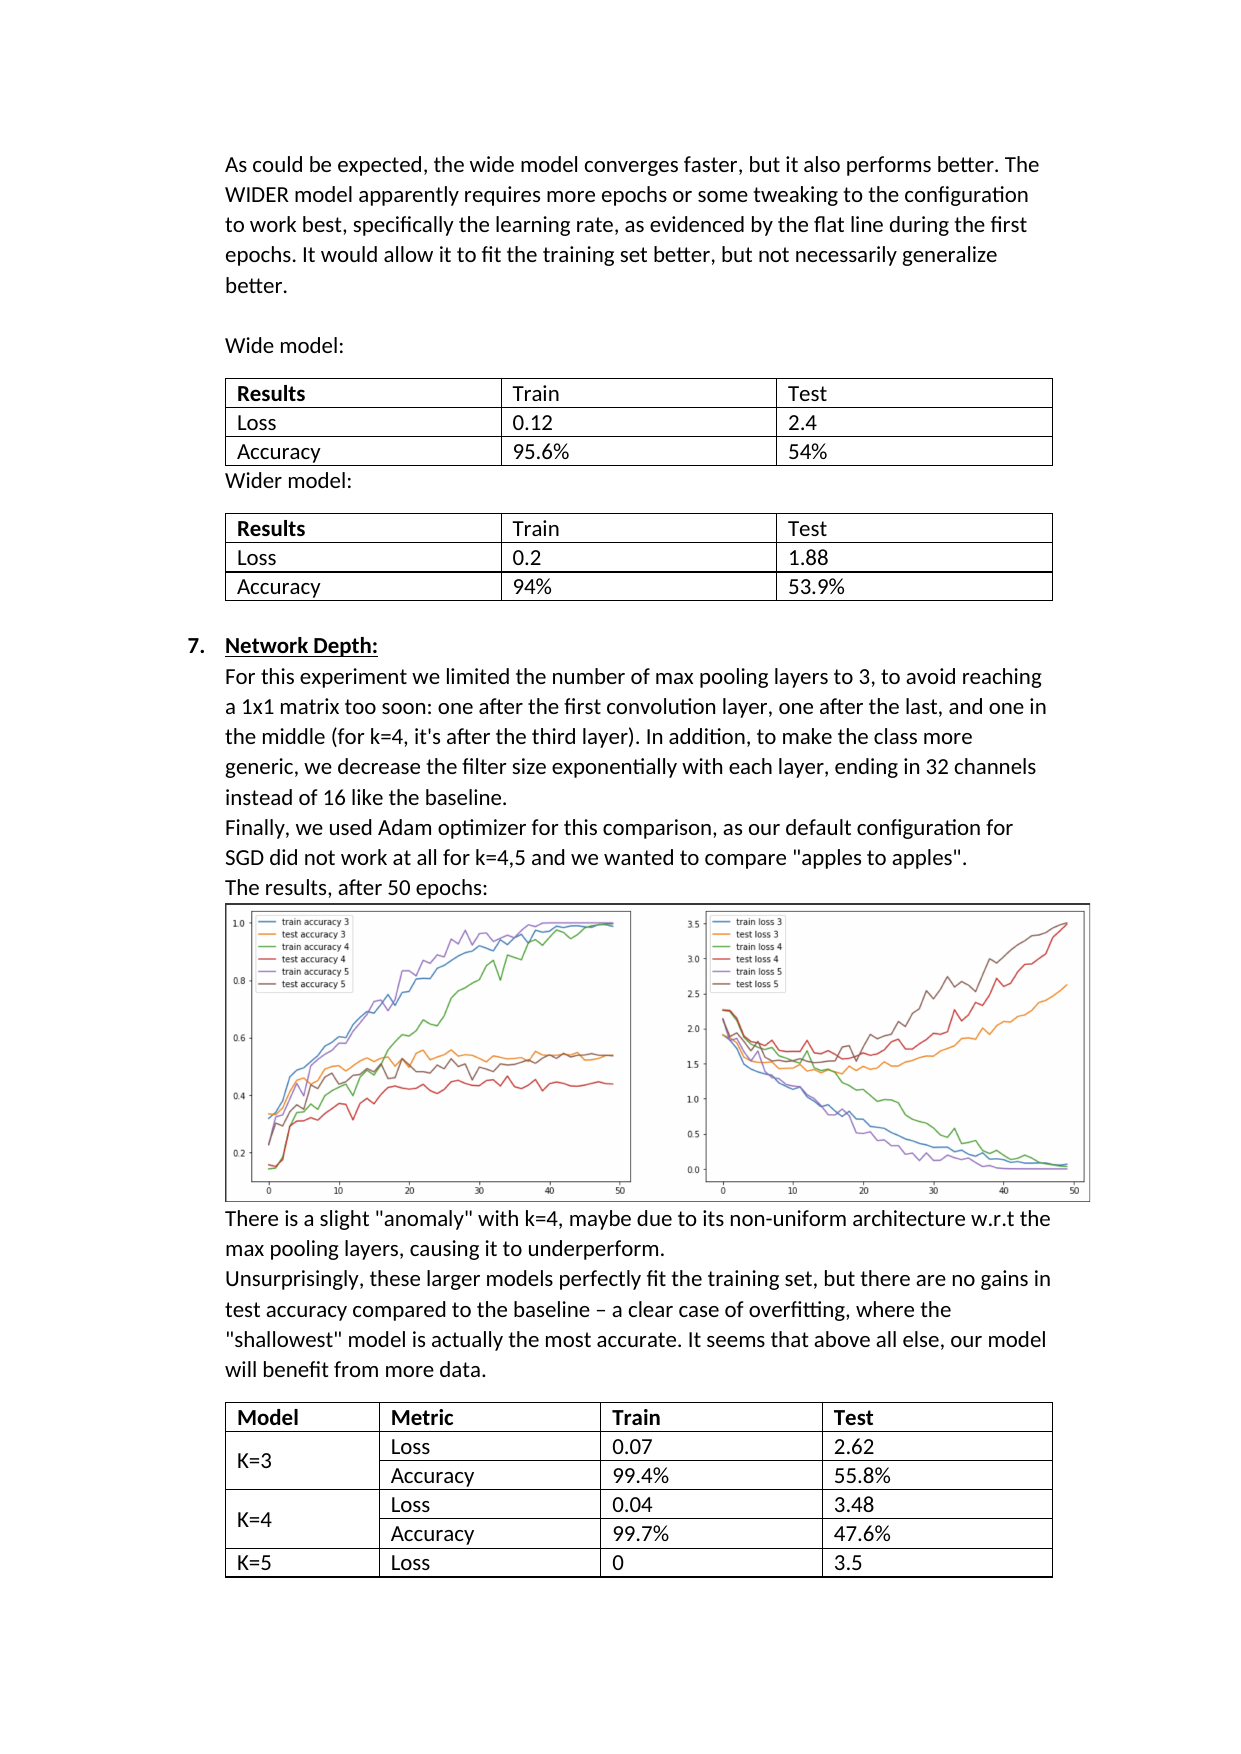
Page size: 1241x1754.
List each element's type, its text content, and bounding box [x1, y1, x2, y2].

table_cell 99.4% [601, 1461, 822, 1489]
table_cell Loss [380, 1490, 600, 1518]
table_cell Accuracy [380, 1519, 600, 1547]
list As could be expected, the wide model converges faster, but it also performs better. The WIDER model apparently requires more epochs or some tweaking to the configuration to work best, specifically the learning rate, as evidenced by the flat line during the first epochs. It would allow it to fit the training set better, but not necessarily generalize better. [225, 150, 1053, 299]
list Wide model: [225, 331, 1053, 359]
list For this experiment we limited the number of max pooling layers to 3, to avoid reaching a 1x1 matrix too soon: one after the first convolution layer, one after the last, and one in the middle (for k=4, it's after the third layer). In addition, to make the class more generic, we decrease the filter size exponentially with each layer, ending in 32 channels instead of 16 like the baseline. [225, 662, 1053, 811]
table_cell Loss [380, 1549, 600, 1576]
table_header Test [777, 379, 1052, 407]
table_header Test [823, 1403, 1052, 1431]
list The results, after 50 epochs: [225, 873, 1053, 901]
table_cell 55.8% [823, 1461, 1052, 1489]
list There is a slight "anomaly" with k=4, maybe due to its non-uniform architecture w.r.t the max pooling layers, causing it to underperform. [225, 1204, 1053, 1262]
table_cell 0.04 [601, 1490, 822, 1518]
table_cell 94% [502, 573, 776, 600]
list Finally, we used Adam optimizer for this comparison, as our default configuration for SGD did not work at all for k=4,5 and we wanted to compare "apples to apples". [225, 813, 1053, 871]
table_header Model [226, 1403, 379, 1431]
table_cell Accuracy [380, 1461, 600, 1489]
table_cell K=4 [226, 1490, 379, 1547]
table_header Metric [380, 1403, 600, 1431]
list Wider model: [225, 466, 1053, 494]
table_cell 3.48 [823, 1490, 1052, 1518]
table_cell K=5 [226, 1549, 379, 1576]
table_header Train [502, 514, 776, 542]
table_cell 0.12 [502, 408, 776, 436]
table_cell Loss [380, 1432, 600, 1460]
table_cell 99.7% [601, 1519, 822, 1547]
table_cell 3.5 [823, 1549, 1052, 1576]
picture [225, 903, 1091, 1202]
table_cell 0.07 [601, 1432, 822, 1460]
table_cell Accuracy [226, 573, 501, 600]
table_header Train [601, 1403, 822, 1431]
table_cell 95.6% [502, 437, 776, 465]
table_header Results [226, 379, 501, 407]
table_header Test [777, 514, 1052, 542]
table_cell 2.4 [777, 408, 1052, 436]
table_header Results [226, 514, 501, 542]
list Unsurprisingly, these larger models perfectly fit the training set, but there are no gains in test accuracy compared to the baseline – a clear case of overfitting, where the "shallowest" model is actually the most accurate. It seems that above all else, our model will benefit from more data. [225, 1264, 1053, 1383]
table_cell 54% [777, 437, 1052, 465]
table_cell 47.6% [823, 1519, 1052, 1547]
table_cell 0.2 [502, 543, 776, 571]
table_header Train [502, 379, 776, 407]
table_cell Loss [226, 543, 501, 571]
table_cell K=3 [226, 1432, 379, 1489]
list Network Depth: [187, 632, 1053, 660]
table_cell Loss [226, 408, 501, 436]
table_cell 0 [601, 1549, 822, 1576]
table_cell 53.9% [777, 573, 1052, 600]
table_cell 1.88 [777, 543, 1052, 571]
table_cell Accuracy [226, 437, 501, 465]
table_cell 2.62 [823, 1432, 1052, 1460]
